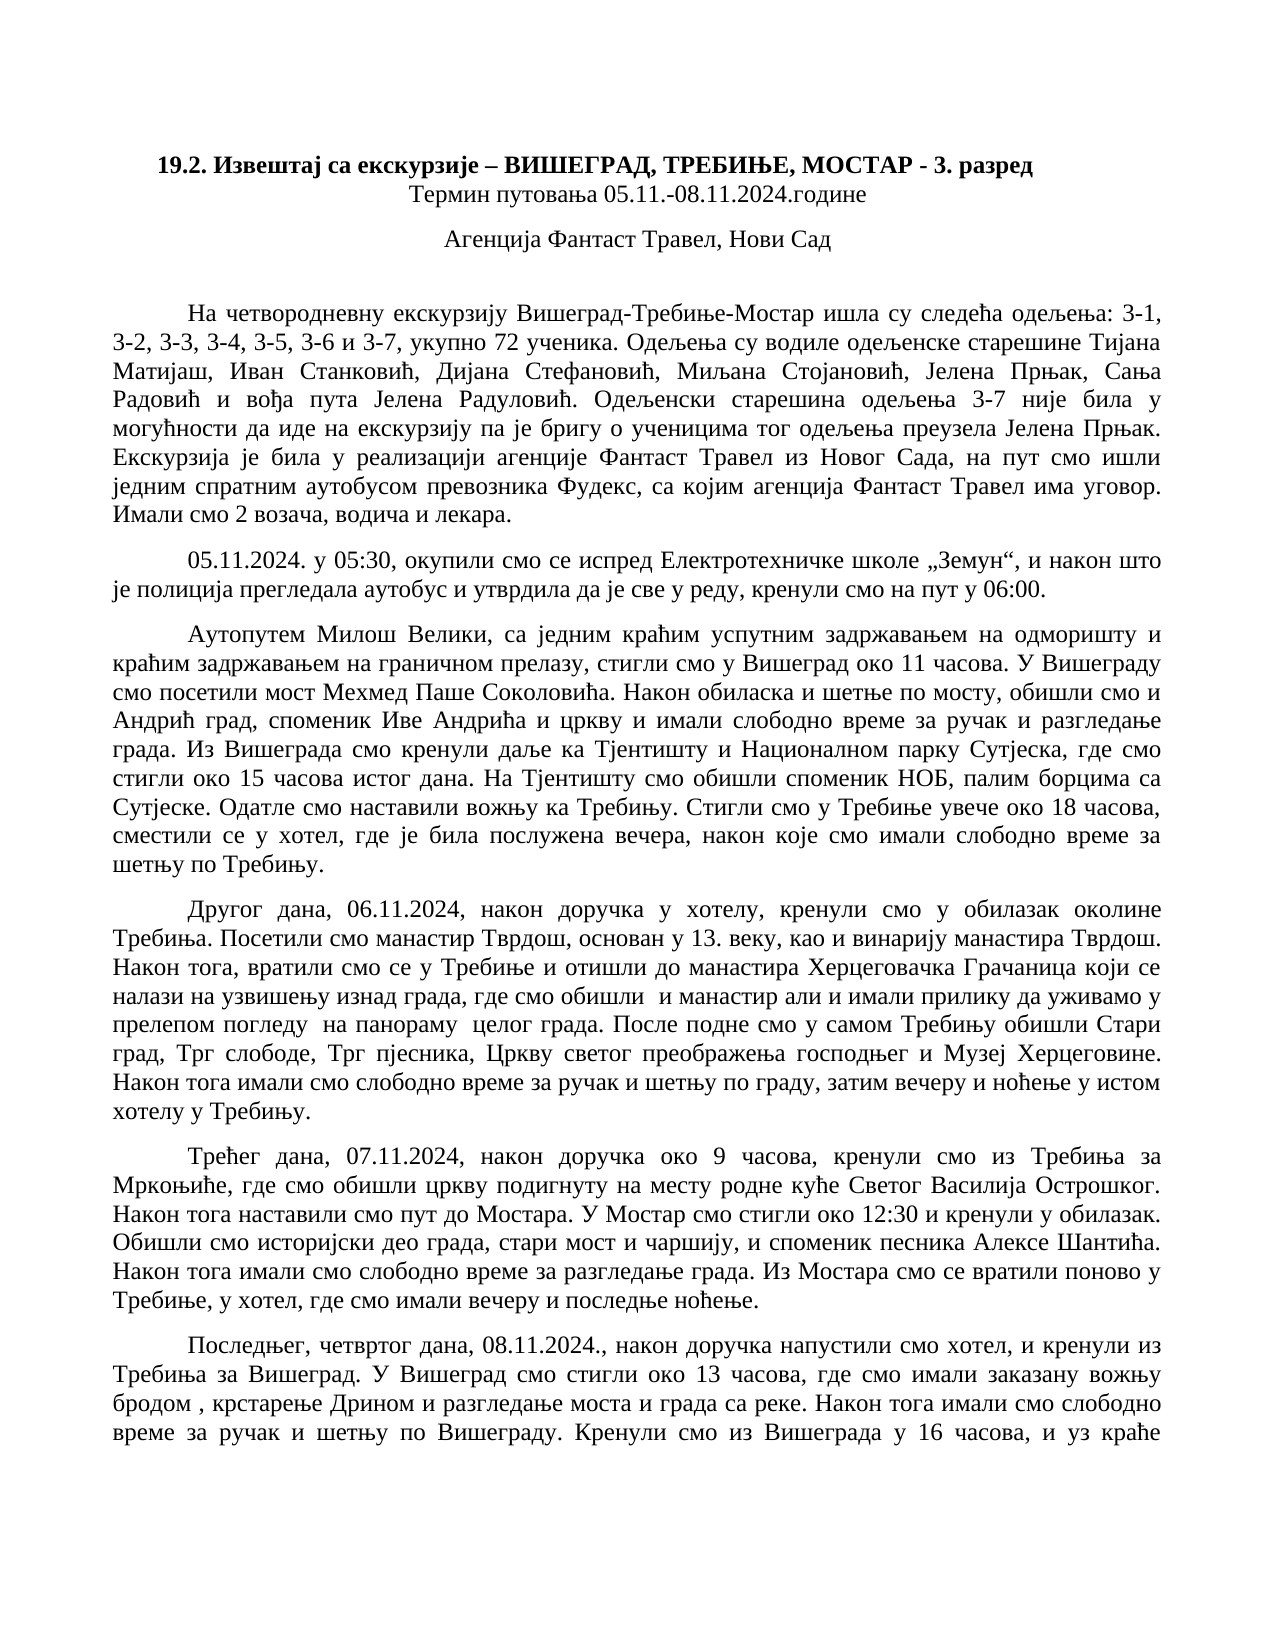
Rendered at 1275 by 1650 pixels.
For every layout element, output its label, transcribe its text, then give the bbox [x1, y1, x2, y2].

text Агенција Фантаст Травел, Нови Сад [112, 224, 1162, 253]
text 05.11.2024. у 05:30, окупили смо се испред Електротехничке школе „Земун“, и након што је полиција прегледала аутобус и утврдила да је све у реду, кренули смо на пут у 06:00. [112, 545, 1162, 602]
text Аутопутем Милош Велики, са једним краћим успутним задржавањем на одморишту и краћим задржавањем на граничном прелазу, стигли смо у Вишеград око 11 часова. У Вишеграду смо посетили мост Мехмед Паше Соколовића. Након обиласка и шетње по мосту, обишли смо и Андрић град, споменик Иве Андрића и цркву и имали слободно време за ручак и разгледање града. Из Вишеграда смо кренули даље ка Тјентишту и Националном парку Сутјеска, где смо стигли око 15 часова истог дана. На Тјентишту смо обишли споменик НОБ, палим борцима са Сутјеске. Одатле смо наставили вожњу ка Требињу. Стигли смо у Требиње увече око 18 часова, сместили се у хотел, где је била послужена вечера, након које смо имали слободно време за шетњу по Требињу. [112, 619, 1162, 878]
text Термин путовања 05.11.-08.11.2024.године [112, 179, 1162, 207]
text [112, 1330, 1162, 1445]
text Трећег дана, 07.11.2024, након доручка око 9 часова, кренули смо из Требиња за Мркоњиће, где смо обишли цркву подигнуту на месту родне куће Светог Василија Острошког. Након тога наставили смо пут до Мостара. У Мостар смо стигли око 12:30 и кренули у обилазак. Обишли смо историјски део града, стари мост и чаршију, и споменик песника Алексе Шантића. Након тога имали смо слободно време за разгледање града. Из Мостара смо се вратили поново у Требиње, у хотел, где смо имали вечеру и последње ноћење. [112, 1141, 1162, 1314]
text Другог дана, 06.11.2024, након доручка у хотелу, кренули смо у обилазак околине Требиња. Посетили смо манастир Тврдош, основан у 13. веку, као и винарију манастира Тврдош. Након тога, вратили смо се у Требиње и отишли до манастира Херцеговачка Грачаница који се налази на узвишењу изнад града, где смо обишли и манастир али и имали прилику да уживамо у прелепом погледу на панораму целог града. После подне смо у самом Требињу обишли Стари град, Трг слободе, Трг пјесника, Цркву светог преображења господњег и Музеј Херцеговине. Након тога имали смо слободно време за ручак и шетњу по граду, затим вечеру и ноћење у истом хотелу у Требињу. [112, 894, 1162, 1124]
text На четвородневну екскурзију Вишеград-Требиње-Мостар ишла су следећа одељења: 3-1, 3-2, 3-3, 3-4, 3-5, 3-6 и 3-7, укупно 72 ученика. Одељења су водиле одељенске старешине Тијана Матијаш, Иван Станковић, Дијана Стефановић, Миљана Стојановић, Јелена Прњак, Сања Радовић и вођа пута Јелена Радуловић. Одељенски старешина одељења 3-7 није била у могућности да иде на екскурзију па је бригу о ученицима тог одељења преузела Јелена Прњак. Екскурзија је била у реализацији агенције Фантаст Травел из Новог Сада, на пут смо ишли једним спратним аутобусом превозника Фудекс, са којим агенција Фантаст Травел има уговор. Имали смо 2 возача, водича и лекара. [112, 298, 1162, 528]
subtitle Извештај са екскурзије – ВИШЕГРАД, ТРЕБИЊЕ, МОСТАР - 3. разред [157, 150, 1162, 179]
